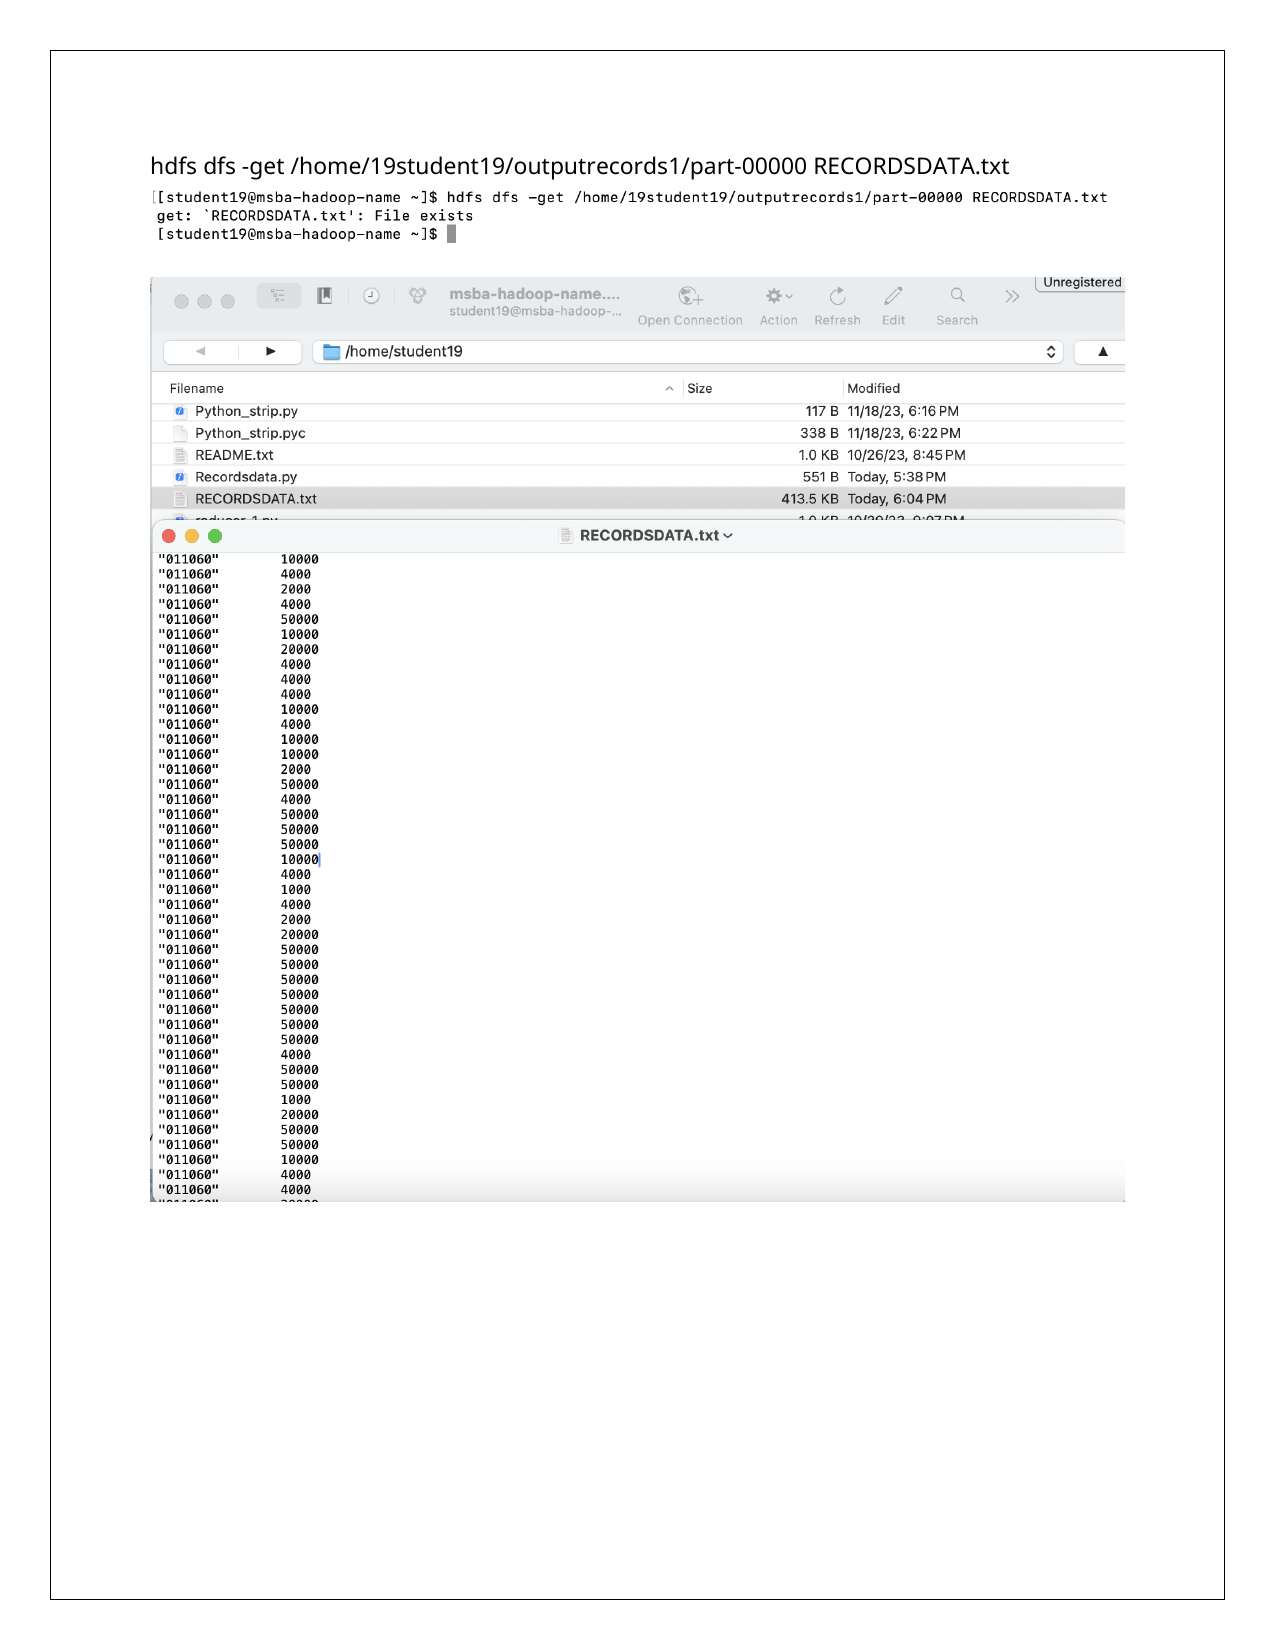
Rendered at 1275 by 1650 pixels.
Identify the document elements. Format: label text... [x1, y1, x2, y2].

picture [150, 277, 1125, 1202]
picture [150, 185, 1125, 253]
text hdfs dfs -get /home/19student19/outputrecords1/part-00000 RECORDSDATA.txt [150, 150, 1125, 185]
